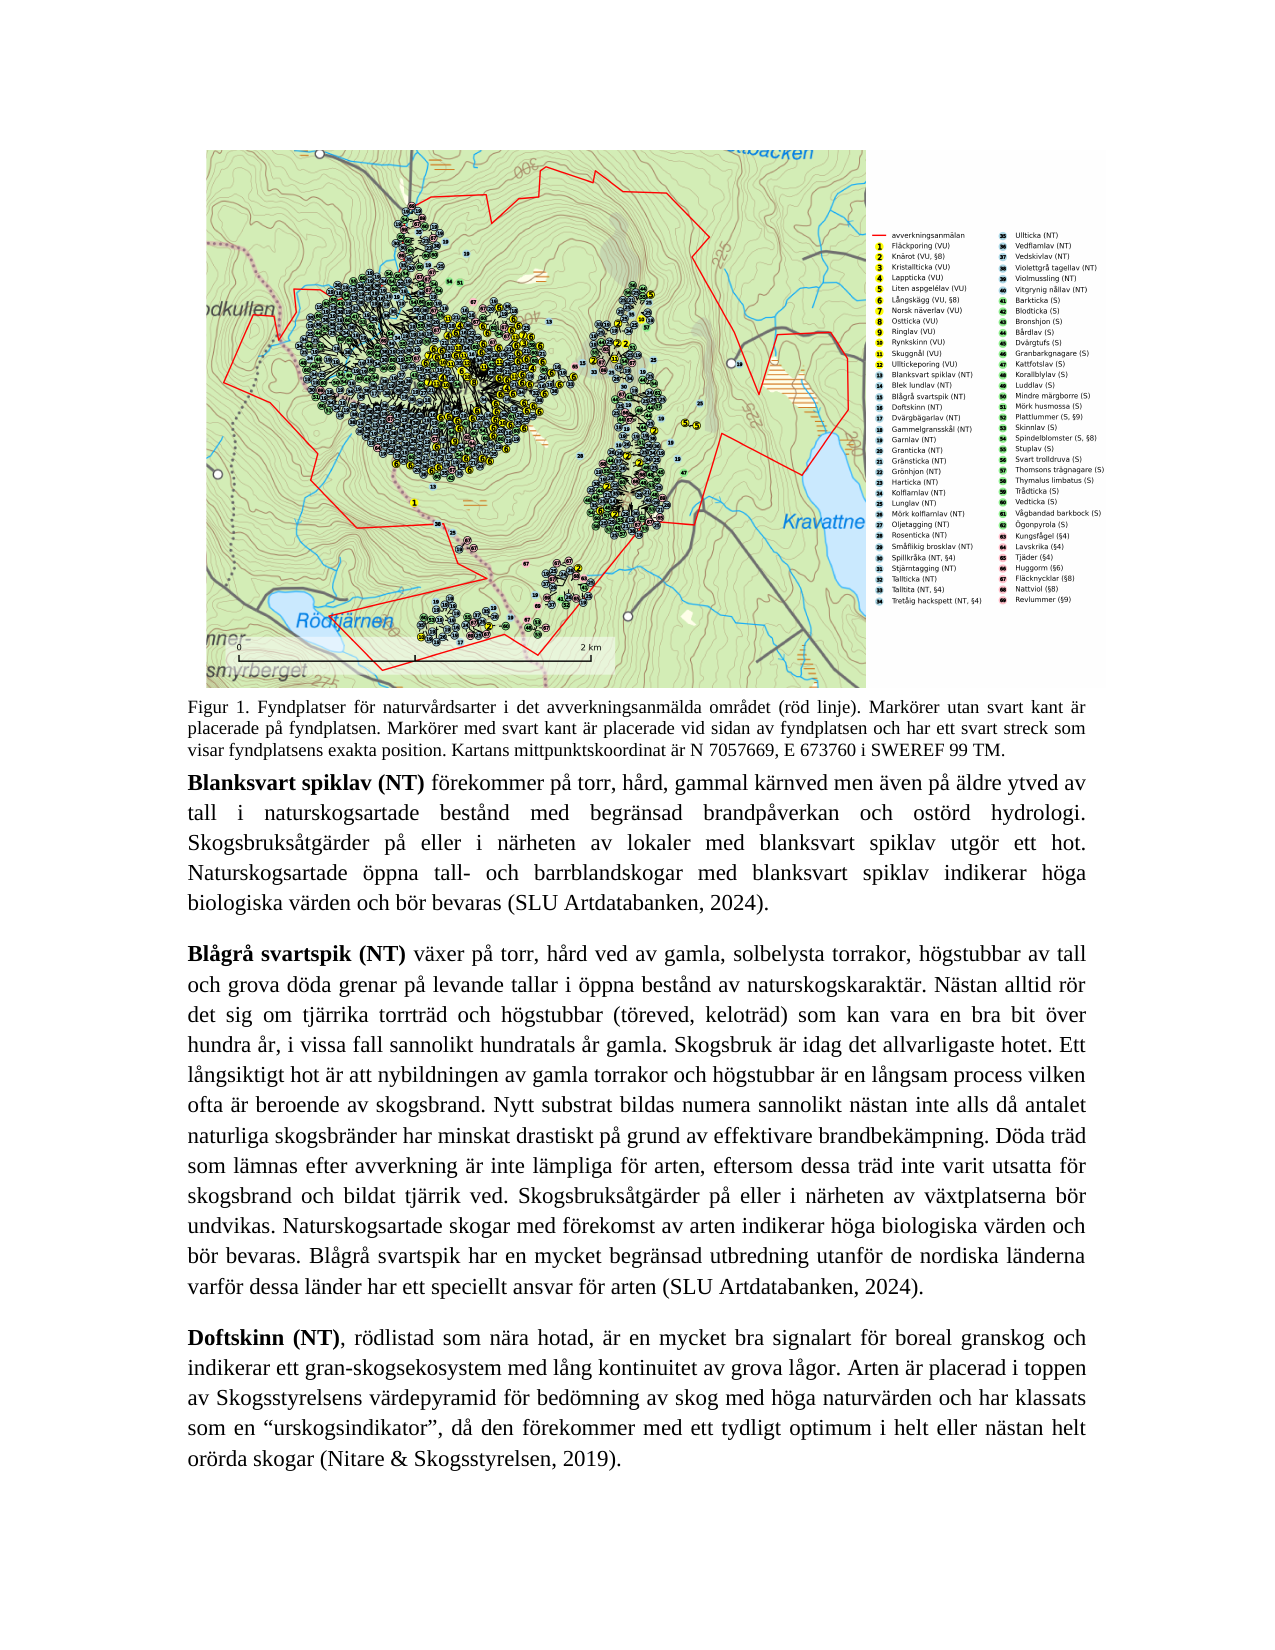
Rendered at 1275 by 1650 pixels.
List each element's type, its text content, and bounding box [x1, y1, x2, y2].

text Blanksvart spiklav (NT) förekommer på torr, hård, gammal kärnved men även på äldre ytved av tall i naturskogsartade bestånd med begränsad brandpåverkan och ostörd hydrologi. Skogsbruksåtgärder på eller i närheten av lokaler med blanksvart spiklav utgör ett hot. Naturskogsartade öppna tall- och barrblandskogar med blanksvart spiklav indikerar höga biologiska värden och bör bevaras (SLU Artdatabanken, 2024). [187, 768, 1087, 916]
text Figur 1. Fyndplatser för naturvårdsarter i det avverkningsanmälda området (röd linje). Markörer utan svart kant är placerade på fyndplatsen. Markörer med svart kant är placerade vid sidan av fyndplatsen och har ett svart streck som visar fyndplatsens exakta position. Kartans mittpunktskoordinat är N 7057669, E 673760 i SWEREF 99 TM. [187, 696, 1087, 760]
text Blågrå svartspik (NT) växer på torr, hård ved av gamla, solbelysta torrakor, högstubbar av tall och grova döda grenar på levande tallar i öppna bestånd av naturskogskaraktär. Nästan alltid rör det sig om tjärrika torrträd och högstubbar (töreved, keloträd) som kan vara en bra bit över hundra år, i vissa fall sannolikt hundratals år gamla. Skogsbruk är idag det allvarligaste hotet. Ett långsiktigt hot är att nybildningen av gamla torrakor och högstubbar är en långsam process vilken ofta är beroende av skogsbrand. Nytt substrat bildas numera sannolikt nästan inte alls då antalet naturliga skogsbränder har minskat drastiskt på grund av effektivare brandbekämpning. Döda träd som lämnas efter avverkning är inte lämpliga för arten, eftersom dessa träd inte varit utsatta för skogsbrand och bildat tjärrik ved. Skogsbruksåtgärder på eller i närheten av växtplatserna bör undvikas. Naturskogsartade skogar med förekomst av arten indikerar höga biologiska värden och bör bevaras. Blågrå svartspik har en mycket begränsad utbredning utanför de nordiska länderna varför dessa länder har ett speciellt ansvar för arten (SLU Artdatabanken, 2024). [187, 940, 1087, 1299]
picture [206, 150, 1107, 688]
text Doftskinn (NT), rödlistad som nära hotad, är en mycket bra signalart för boreal granskog och indikerar ett gran-skogsekosystem med lång kontinuitet av grova lågor. Arten är placerad i toppen av Skogsstyrelsens värdepyramid för bedömning av skog med höga naturvärden och har klassats som en “urskogsindikator”, då den förekommer med ett tydligt optimum i helt eller nästan helt orörda skogar (Nitare & Skogsstyrelsen, 2019). [187, 1324, 1087, 1471]
